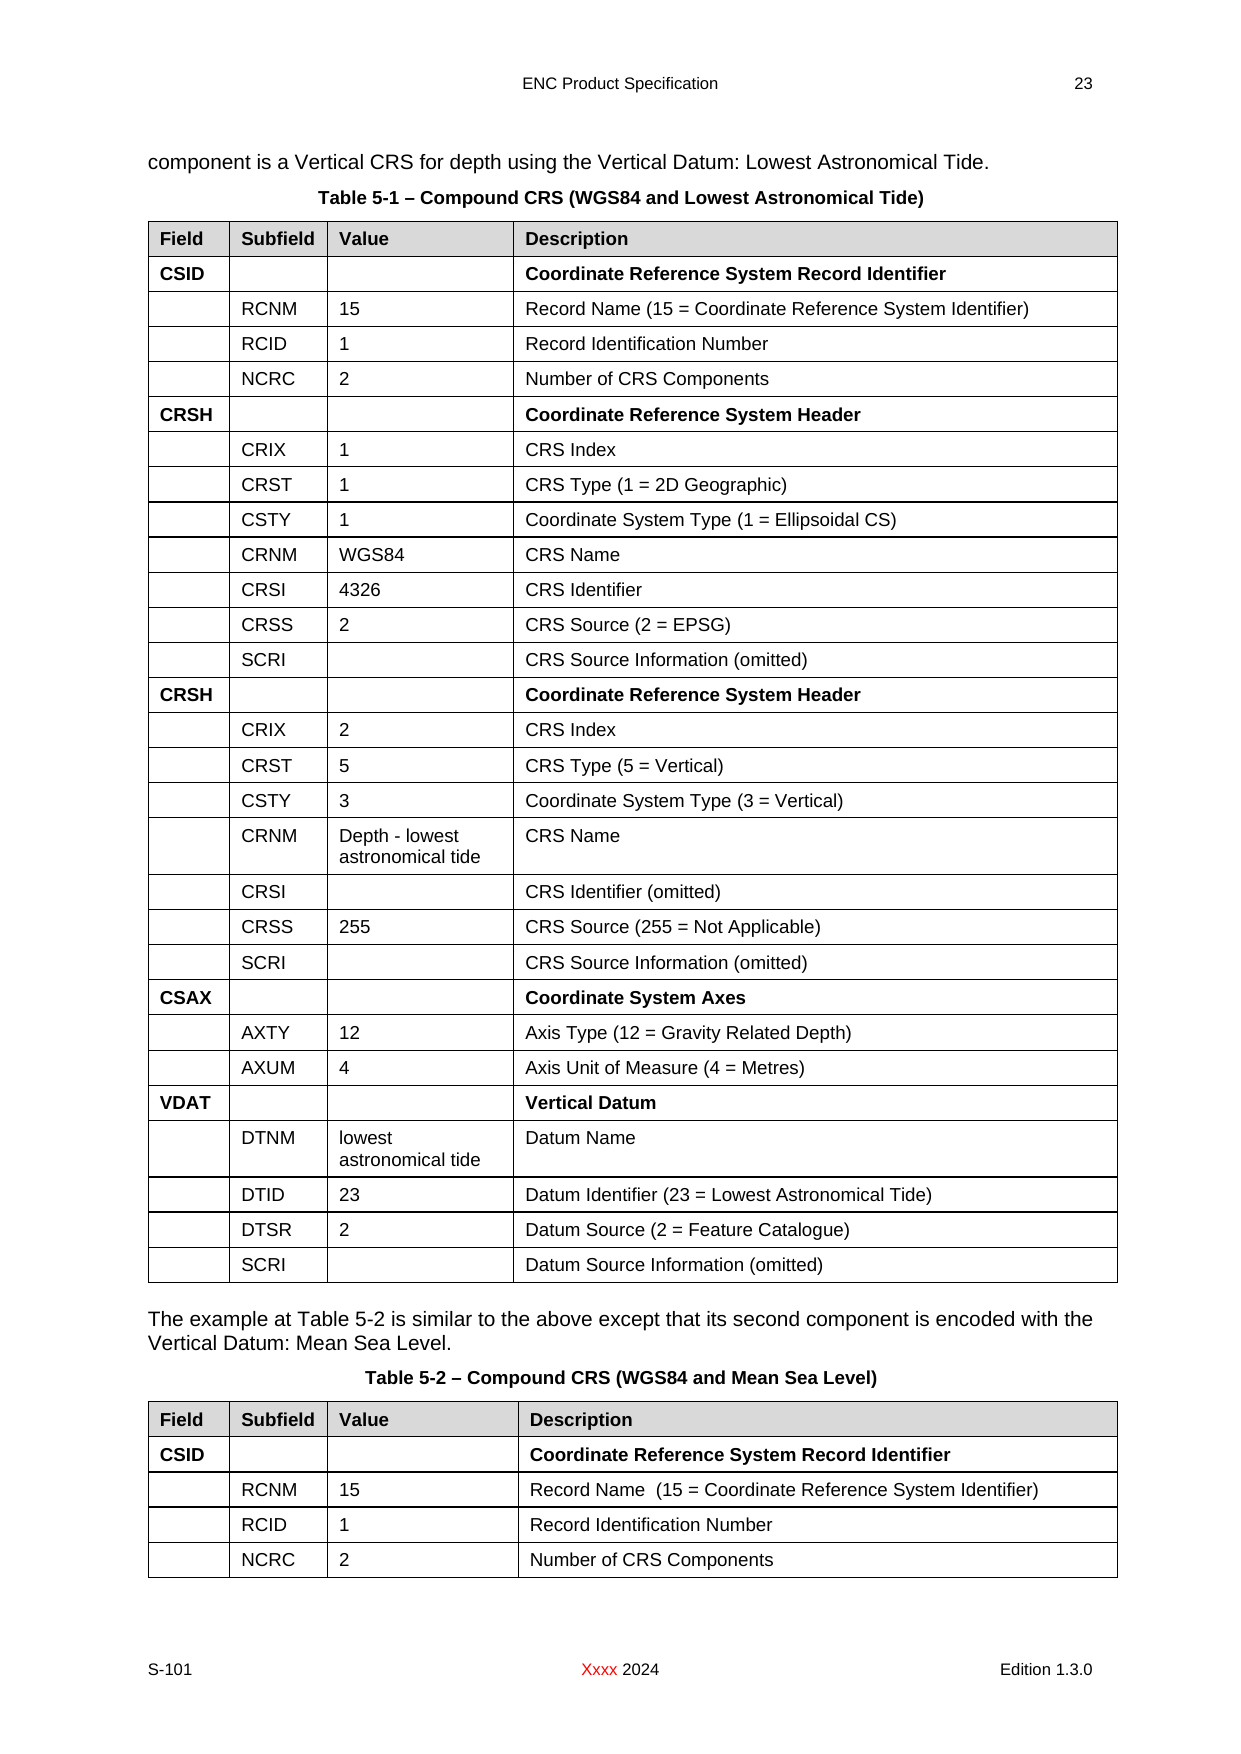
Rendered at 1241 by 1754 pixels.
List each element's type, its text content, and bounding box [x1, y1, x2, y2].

text The example at Table 5-2 is similar to the above except that its second component is encoded with the Vertical Datum: Mean Sea Level. [148, 1307, 1094, 1354]
table_cell CRST [230, 748, 327, 782]
table_cell CRIX [230, 713, 327, 747]
table_cell SCRI [230, 643, 327, 677]
table_cell Coordinate Reference System Header [514, 397, 1117, 431]
table_cell [149, 818, 229, 874]
table_cell Number of CRS Components [519, 1543, 1117, 1577]
table_cell 1 [328, 503, 513, 536]
table_cell [328, 397, 513, 431]
table_cell [328, 980, 513, 1014]
table_cell [149, 748, 229, 782]
table_cell [149, 292, 229, 326]
table_cell RCNM [230, 292, 327, 326]
table_cell NCRC [230, 1543, 327, 1577]
table_cell CRNM [230, 818, 327, 874]
table_cell CRST [230, 467, 327, 501]
table_cell [149, 608, 229, 642]
table_cell CRS Source Information (omitted) [514, 945, 1117, 979]
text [148, 150, 1094, 174]
table_cell WGS84 [328, 538, 513, 572]
table_cell CRS Index [514, 713, 1117, 747]
table_cell [230, 1086, 327, 1120]
table_cell CRS Identifier (omitted) [514, 875, 1117, 909]
table_cell [149, 538, 229, 572]
table_cell NCRC [230, 362, 327, 396]
table_cell Coordinate System Type (1 = Ellipsoidal CS) [514, 503, 1117, 536]
table_cell CRSH [149, 678, 229, 712]
table_cell [230, 1437, 327, 1471]
table_cell Coordinate System Type (3 = Vertical) [514, 783, 1117, 817]
table_cell [230, 980, 327, 1014]
table_cell [149, 1248, 229, 1282]
table_cell 5 [328, 748, 513, 782]
table_cell CRSH [149, 397, 229, 431]
table_cell 1 [328, 327, 513, 361]
table_cell 4 [328, 1051, 513, 1084]
table_cell AXUM [230, 1051, 327, 1084]
table_cell [328, 1437, 518, 1471]
table_cell 1 [328, 432, 513, 466]
table_cell [230, 257, 327, 291]
table_cell Record Name (15 = Coordinate Reference System Identifier) [514, 292, 1117, 326]
table_header Description [519, 1402, 1117, 1436]
table_cell lowest astronomical tide [328, 1121, 513, 1176]
table_cell [149, 643, 229, 677]
table_cell 4326 [328, 573, 513, 607]
table_cell CRS Identifier [514, 573, 1117, 607]
table_cell 1 [328, 1508, 518, 1542]
table_cell Datum Source (2 = Feature Catalogue) [514, 1213, 1117, 1247]
table_cell CRS Name [514, 538, 1117, 572]
table_cell 15 [328, 1473, 518, 1506]
table_cell Record Name (15 = Coordinate Reference System Identifier) [519, 1473, 1117, 1506]
table_cell [328, 643, 513, 677]
table_cell RCID [230, 327, 327, 361]
table_cell VDAT [149, 1086, 229, 1120]
table_cell CRSS [230, 910, 327, 944]
table_cell [149, 1121, 229, 1176]
table_cell [230, 397, 327, 431]
table_cell 2 [328, 713, 513, 747]
table_cell DTID [230, 1178, 327, 1211]
table_cell Record Identification Number [514, 327, 1117, 361]
text Table 5-1 – Compound CRS (WGS84 and Lowest Astronomical Tide) [148, 186, 1094, 208]
table_cell [149, 467, 229, 501]
table_cell [328, 1248, 513, 1282]
table_cell [149, 573, 229, 607]
text Table 5-2 – Compound CRS (WGS84 and Mean Sea Level) [148, 1367, 1094, 1389]
table_cell 2 [328, 1543, 518, 1577]
table_cell CSTY [230, 783, 327, 817]
table_cell DTNM [230, 1121, 327, 1176]
table_cell Datum Name [514, 1121, 1117, 1176]
table_cell Vertical Datum [514, 1086, 1117, 1120]
table_cell [328, 257, 513, 291]
table_header Field [149, 1402, 229, 1436]
table_cell SCRI [230, 945, 327, 979]
table_cell CRS Source (2 = EPSG) [514, 608, 1117, 642]
table_cell [328, 945, 513, 979]
table_cell CRS Index [514, 432, 1117, 466]
table_cell CSID [149, 1437, 229, 1471]
table_cell [149, 503, 229, 536]
table_cell 2 [328, 1213, 513, 1247]
table_header Value [328, 222, 513, 256]
table_cell [149, 945, 229, 979]
table_cell Depth - lowest astronomical tide [328, 818, 513, 874]
table_cell CRS Type (1 = 2D Geographic) [514, 467, 1117, 501]
table_cell [149, 1051, 229, 1084]
table_cell SCRI [230, 1248, 327, 1282]
table_cell [149, 910, 229, 944]
table_cell 23 [328, 1178, 513, 1211]
table_cell [149, 1473, 229, 1506]
table_cell CRS Type (5 = Vertical) [514, 748, 1117, 782]
table_cell [149, 783, 229, 817]
table_cell CRS Source (255 = Not Applicable) [514, 910, 1117, 944]
table_cell [230, 678, 327, 712]
table_cell 3 [328, 783, 513, 817]
table_cell [149, 1508, 229, 1542]
table_cell [149, 362, 229, 396]
table_header Value [328, 1402, 518, 1436]
table_cell Coordinate Reference System Record Identifier [519, 1437, 1117, 1471]
table_cell Record Identification Number [519, 1508, 1117, 1542]
table_cell [328, 678, 513, 712]
table_cell CRSI [230, 875, 327, 909]
table_cell CRS Source Information (omitted) [514, 643, 1117, 677]
table_cell [149, 1543, 229, 1577]
table_cell Datum Source Information (omitted) [514, 1248, 1117, 1282]
table_cell CRIX [230, 432, 327, 466]
table_cell AXTY [230, 1015, 327, 1049]
table_cell 2 [328, 608, 513, 642]
table_cell CSAX [149, 980, 229, 1014]
table_header Subfield [230, 222, 327, 256]
table_cell Coordinate System Axes [514, 980, 1117, 1014]
table_cell Datum Identifier (23 = Lowest Astronomical Tide) [514, 1178, 1117, 1211]
table_cell Axis Type (12 = Gravity Related Depth) [514, 1015, 1117, 1049]
table_cell Coordinate Reference System Record Identifier [514, 257, 1117, 291]
table_header Subfield [230, 1402, 327, 1436]
table_cell [149, 1178, 229, 1211]
table_cell [328, 875, 513, 909]
table_header Field [149, 222, 229, 256]
table_cell 15 [328, 292, 513, 326]
table_cell 12 [328, 1015, 513, 1049]
table_cell [149, 327, 229, 361]
table_cell [149, 875, 229, 909]
table_cell [149, 432, 229, 466]
table_cell 1 [328, 467, 513, 501]
table_cell Coordinate Reference System Header [514, 678, 1117, 712]
table_cell [149, 713, 229, 747]
table_header Description [514, 222, 1117, 256]
table_cell Axis Unit of Measure (4 = Metres) [514, 1051, 1117, 1084]
table_cell 255 [328, 910, 513, 944]
table_cell CRSI [230, 573, 327, 607]
table_cell CSTY [230, 503, 327, 536]
table_cell RCID [230, 1508, 327, 1542]
table_cell CSID [149, 257, 229, 291]
table_cell Number of CRS Components [514, 362, 1117, 396]
table_cell RCNM [230, 1473, 327, 1506]
table_cell CRS Name [514, 818, 1117, 874]
table_cell 2 [328, 362, 513, 396]
table_cell CRNM [230, 538, 327, 572]
table_cell DTSR [230, 1213, 327, 1247]
table_cell [149, 1015, 229, 1049]
table_cell [149, 1213, 229, 1247]
table_cell [328, 1086, 513, 1120]
table_cell CRSS [230, 608, 327, 642]
